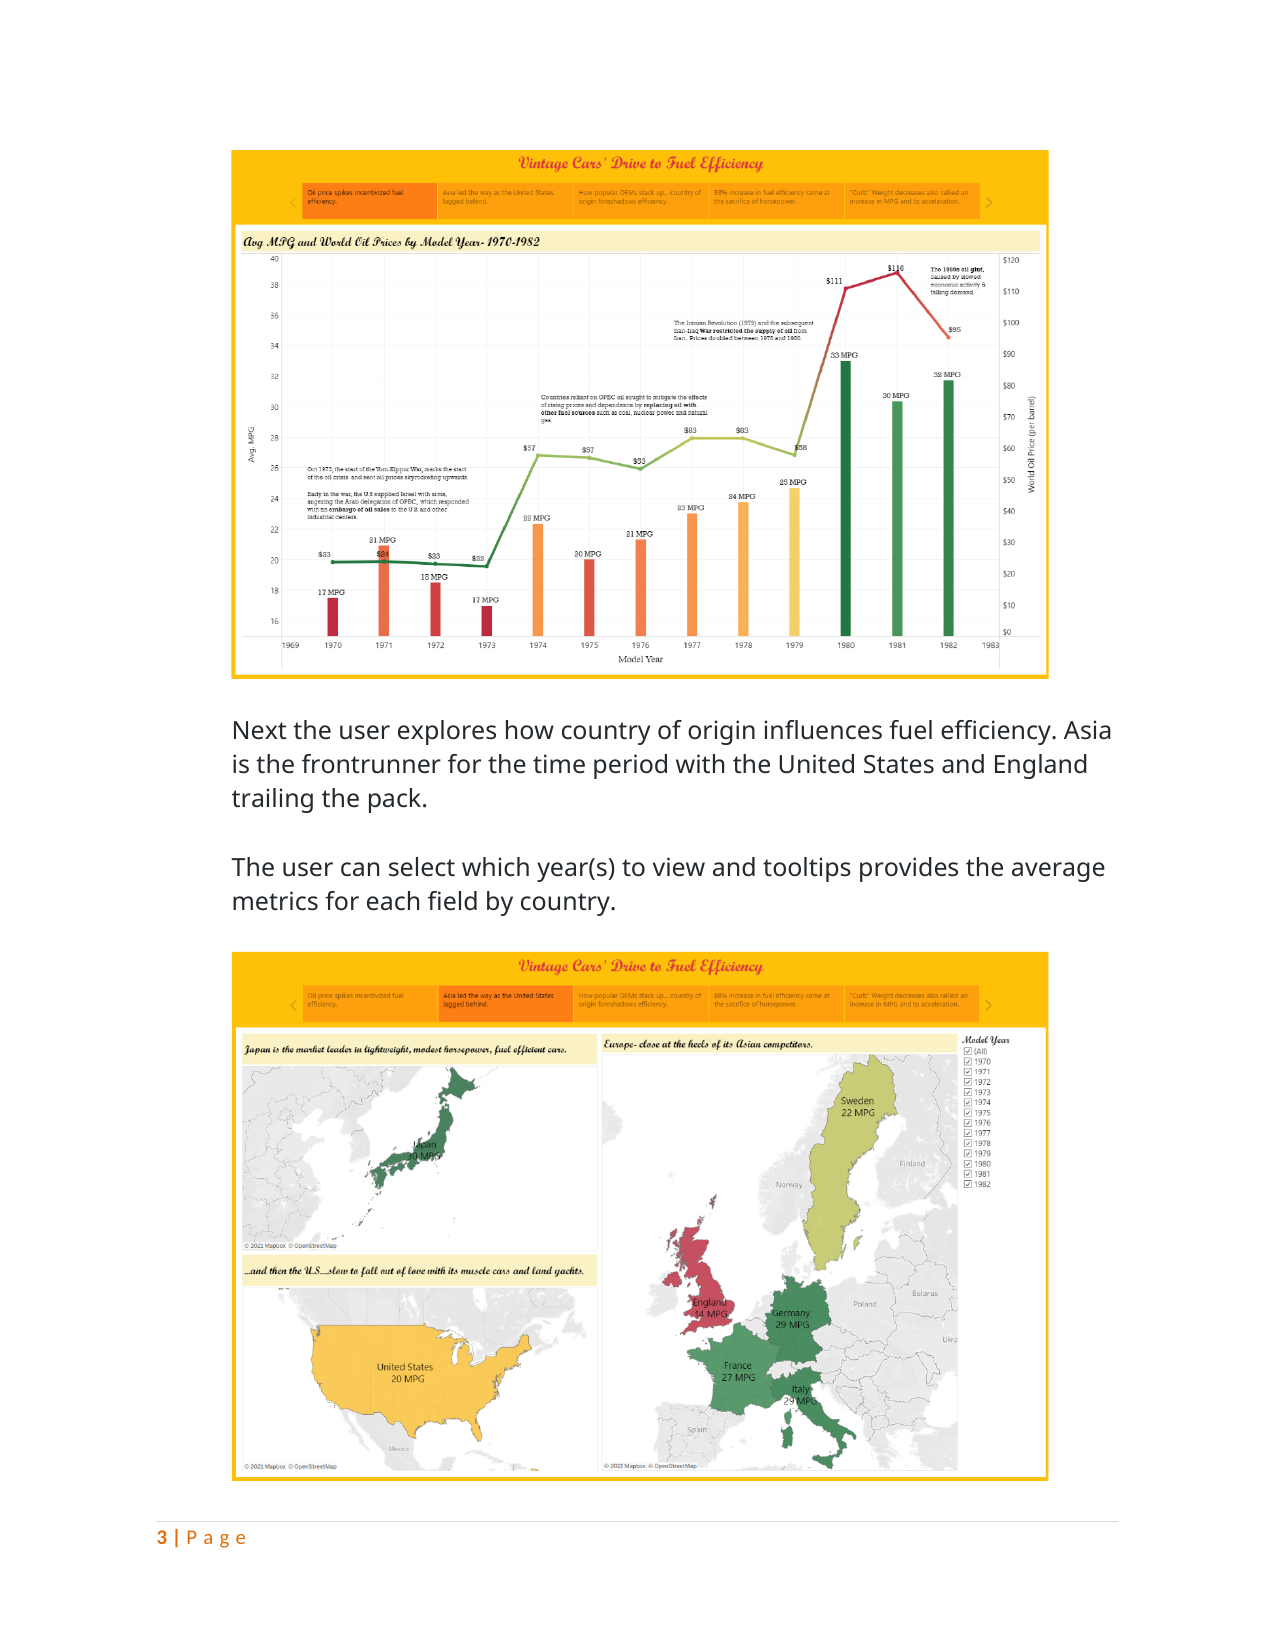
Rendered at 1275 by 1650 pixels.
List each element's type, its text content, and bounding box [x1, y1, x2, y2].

text The user can select which year(s) to view and tooltips provides the average metrics for each field by country. [617, 849, 1118, 917]
picture [231, 150, 1049, 679]
text Next the user explores how country of origin influences fuel efficiency. Asia is the frontrunner for the time period with the United States and England trailing the pack. [428, 713, 1118, 815]
picture [231, 951, 1049, 1481]
